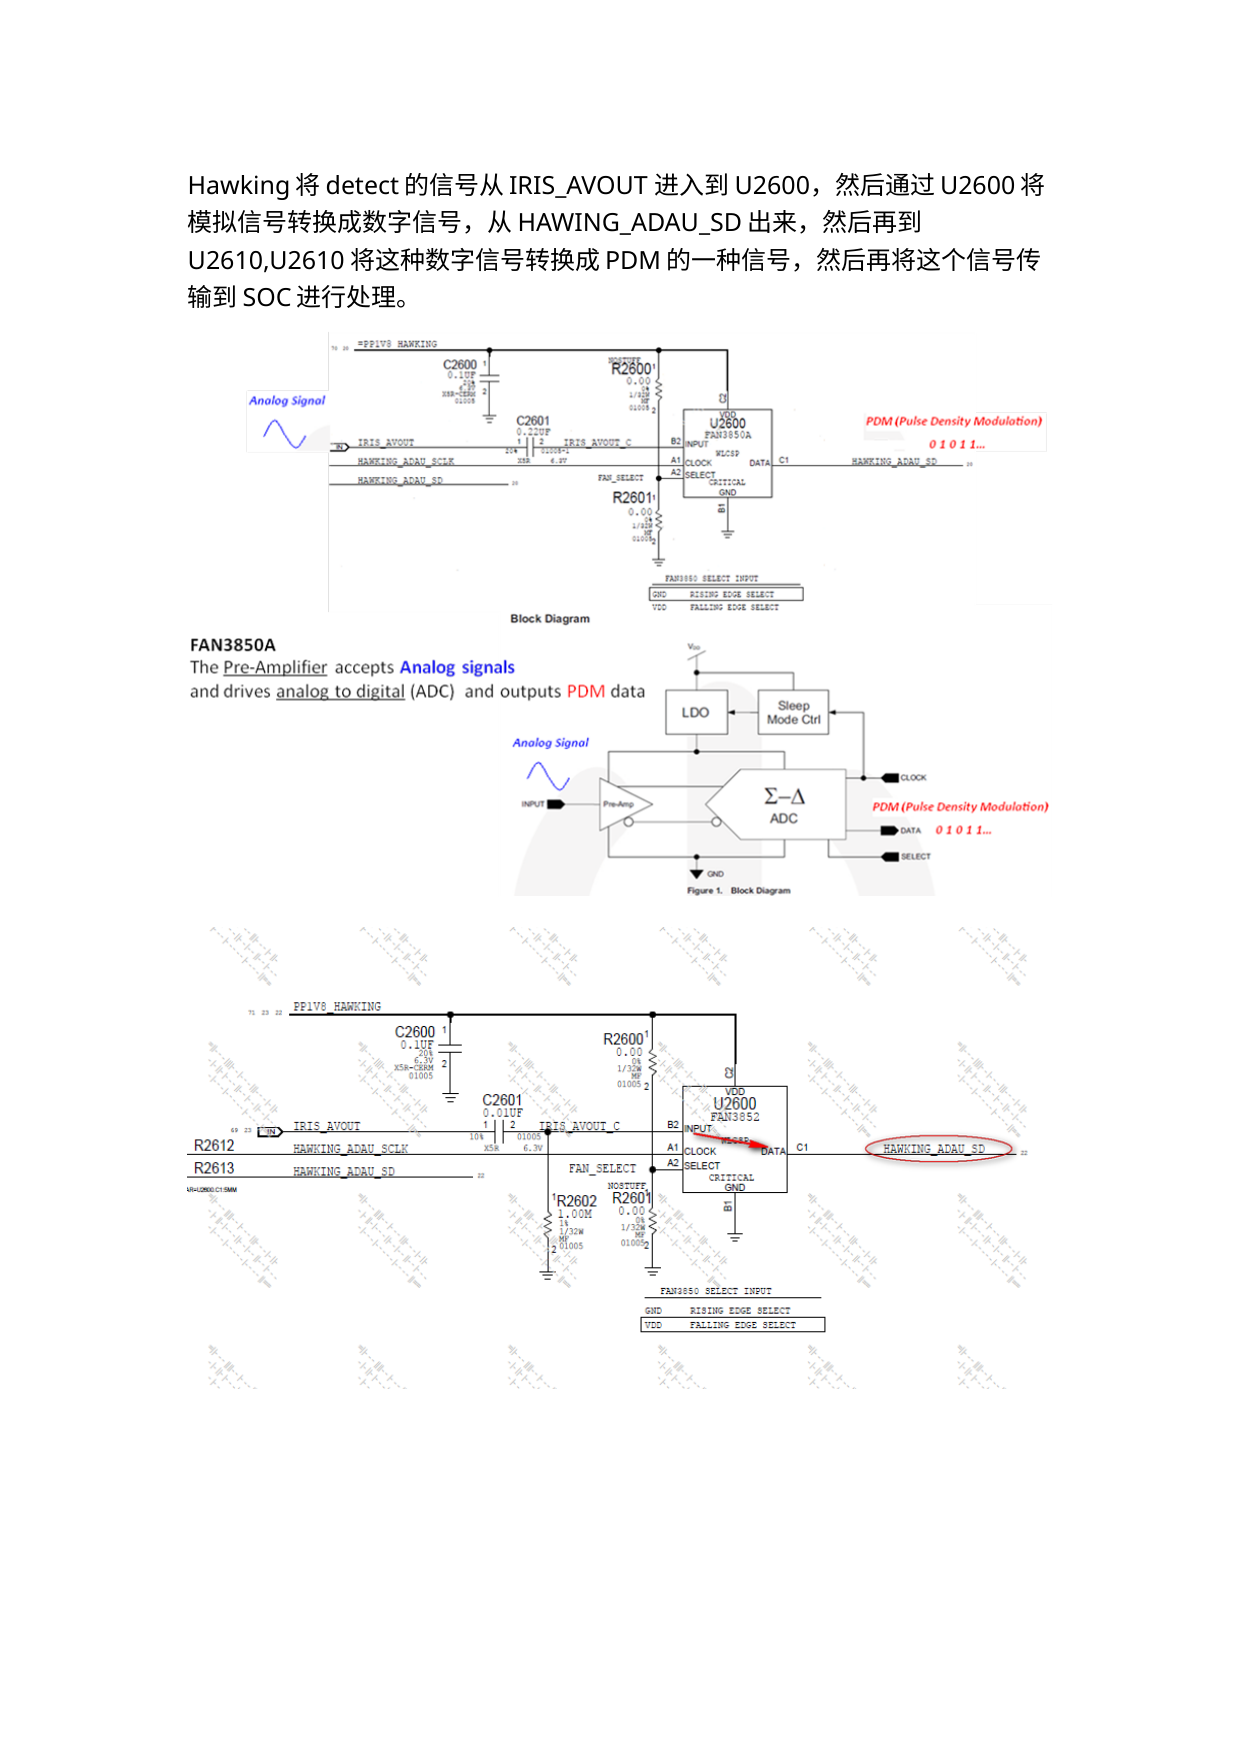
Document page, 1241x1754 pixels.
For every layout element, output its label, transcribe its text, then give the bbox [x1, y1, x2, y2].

picture [187, 927, 1042, 1389]
picture [187, 331, 1053, 897]
text Hawking将detect的信号从IRIS_AVOUT 进入到U2600，然后通过U2600将模拟信号转换成数字信号，从HAWING_ADAU_SD出来，然后再到U2610,U2610将这种数字信号转换成PDM的一种信号，然后再将这个信号传输到SOC进行处理。 [187, 164, 1053, 314]
